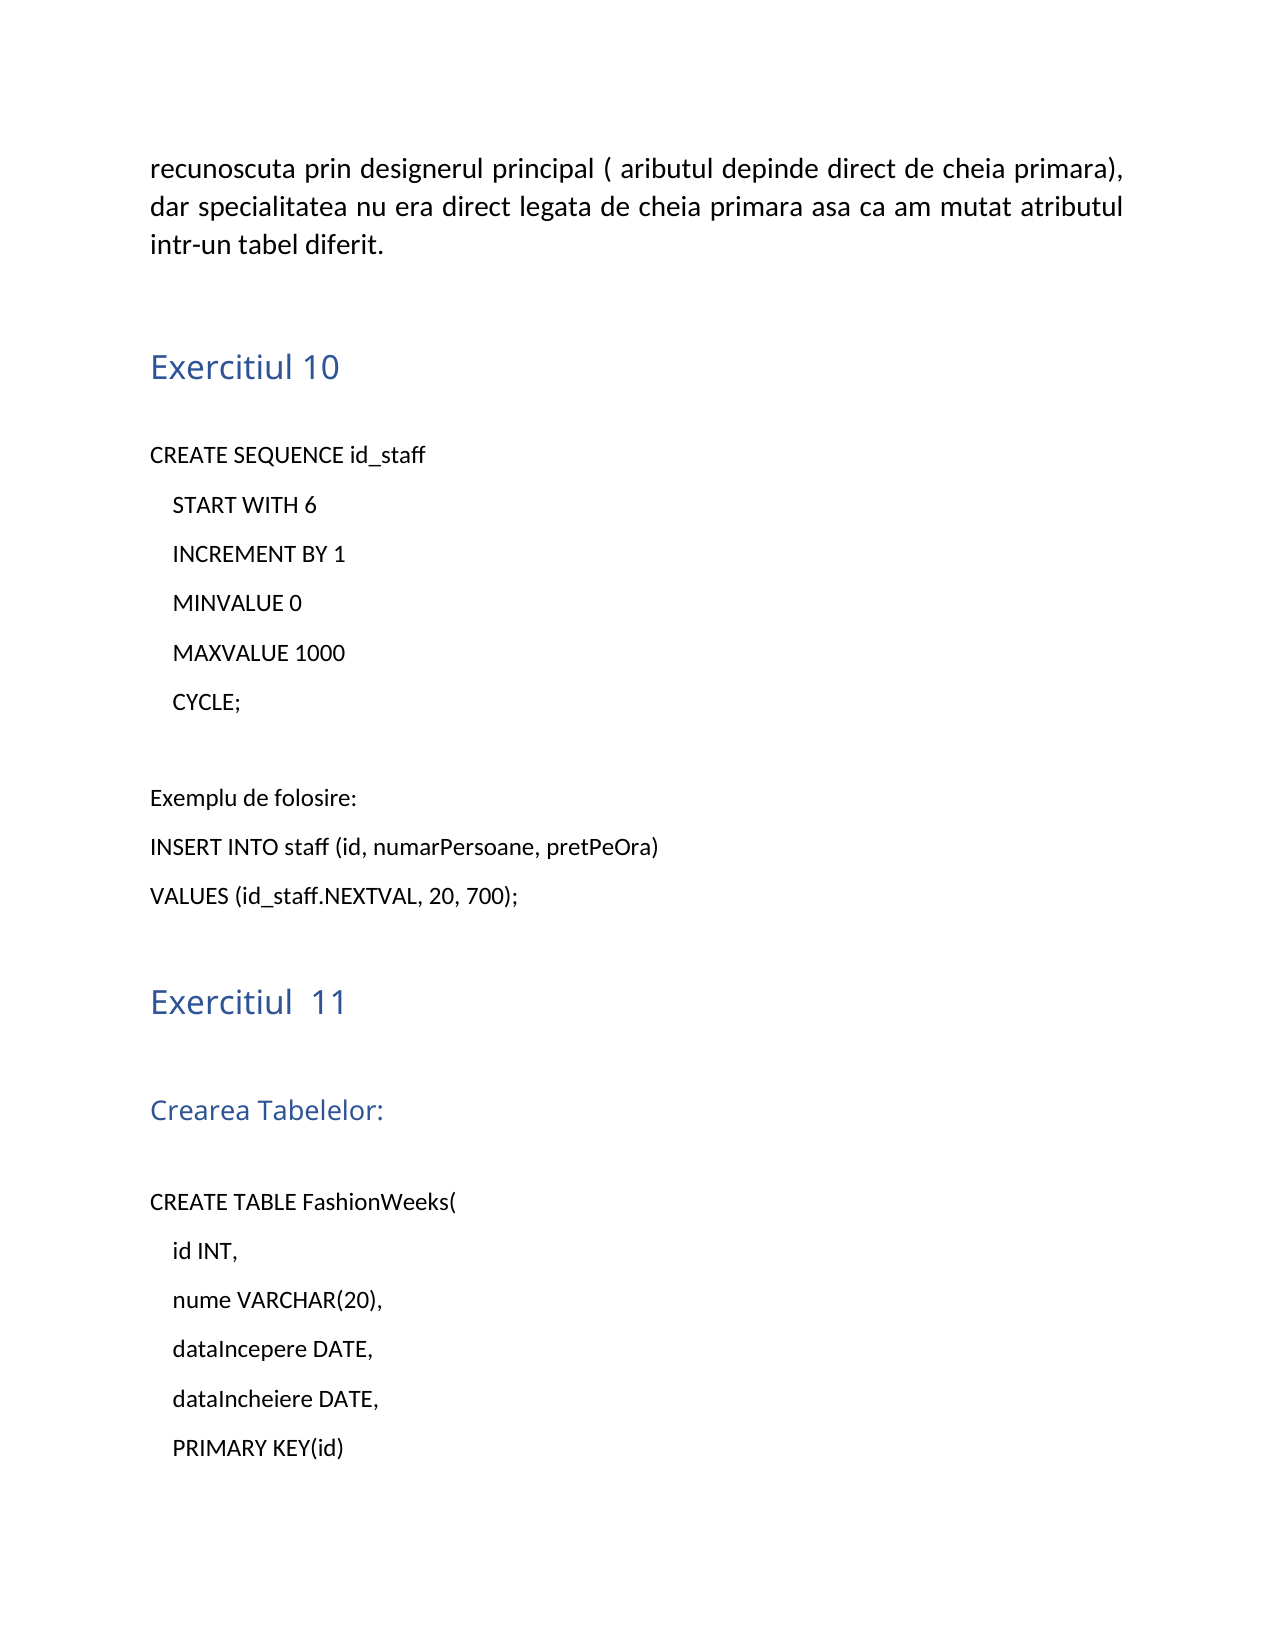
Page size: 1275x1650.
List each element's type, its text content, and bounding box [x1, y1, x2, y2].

text CREATE SEQUENCE id_staff [150, 439, 1125, 470]
text START WITH 6 [150, 489, 1125, 519]
text id INT, [150, 1235, 1125, 1266]
subtitle Exercitiul 11 [150, 979, 1125, 1024]
text VALUES (id_staff.NEXTVAL, 20, 700); [150, 880, 1125, 911]
text CYCLE; [150, 686, 1125, 716]
text PRIMARY KEY(id) [150, 1432, 1125, 1463]
text MINVALUE 0 [150, 587, 1125, 618]
subtitle Exercitiul 10 [150, 344, 1125, 389]
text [150, 150, 1125, 262]
subtitle Crearea Tabelelor: [150, 1091, 1125, 1128]
text MAXVALUE 1000 [150, 637, 1125, 667]
text dataIncheiere DATE, [150, 1383, 1125, 1413]
text INCREMENT BY 1 [150, 538, 1125, 569]
text nume VARCHAR(20), [150, 1284, 1125, 1315]
text dataIncepere DATE, [150, 1334, 1125, 1364]
text Exemplu de folosire: [150, 782, 1125, 812]
text CREATE TABLE FashionWeeks( [150, 1186, 1125, 1216]
text INSERT INTO staff (id, numarPersoane, pretPeOra) [150, 831, 1125, 862]
